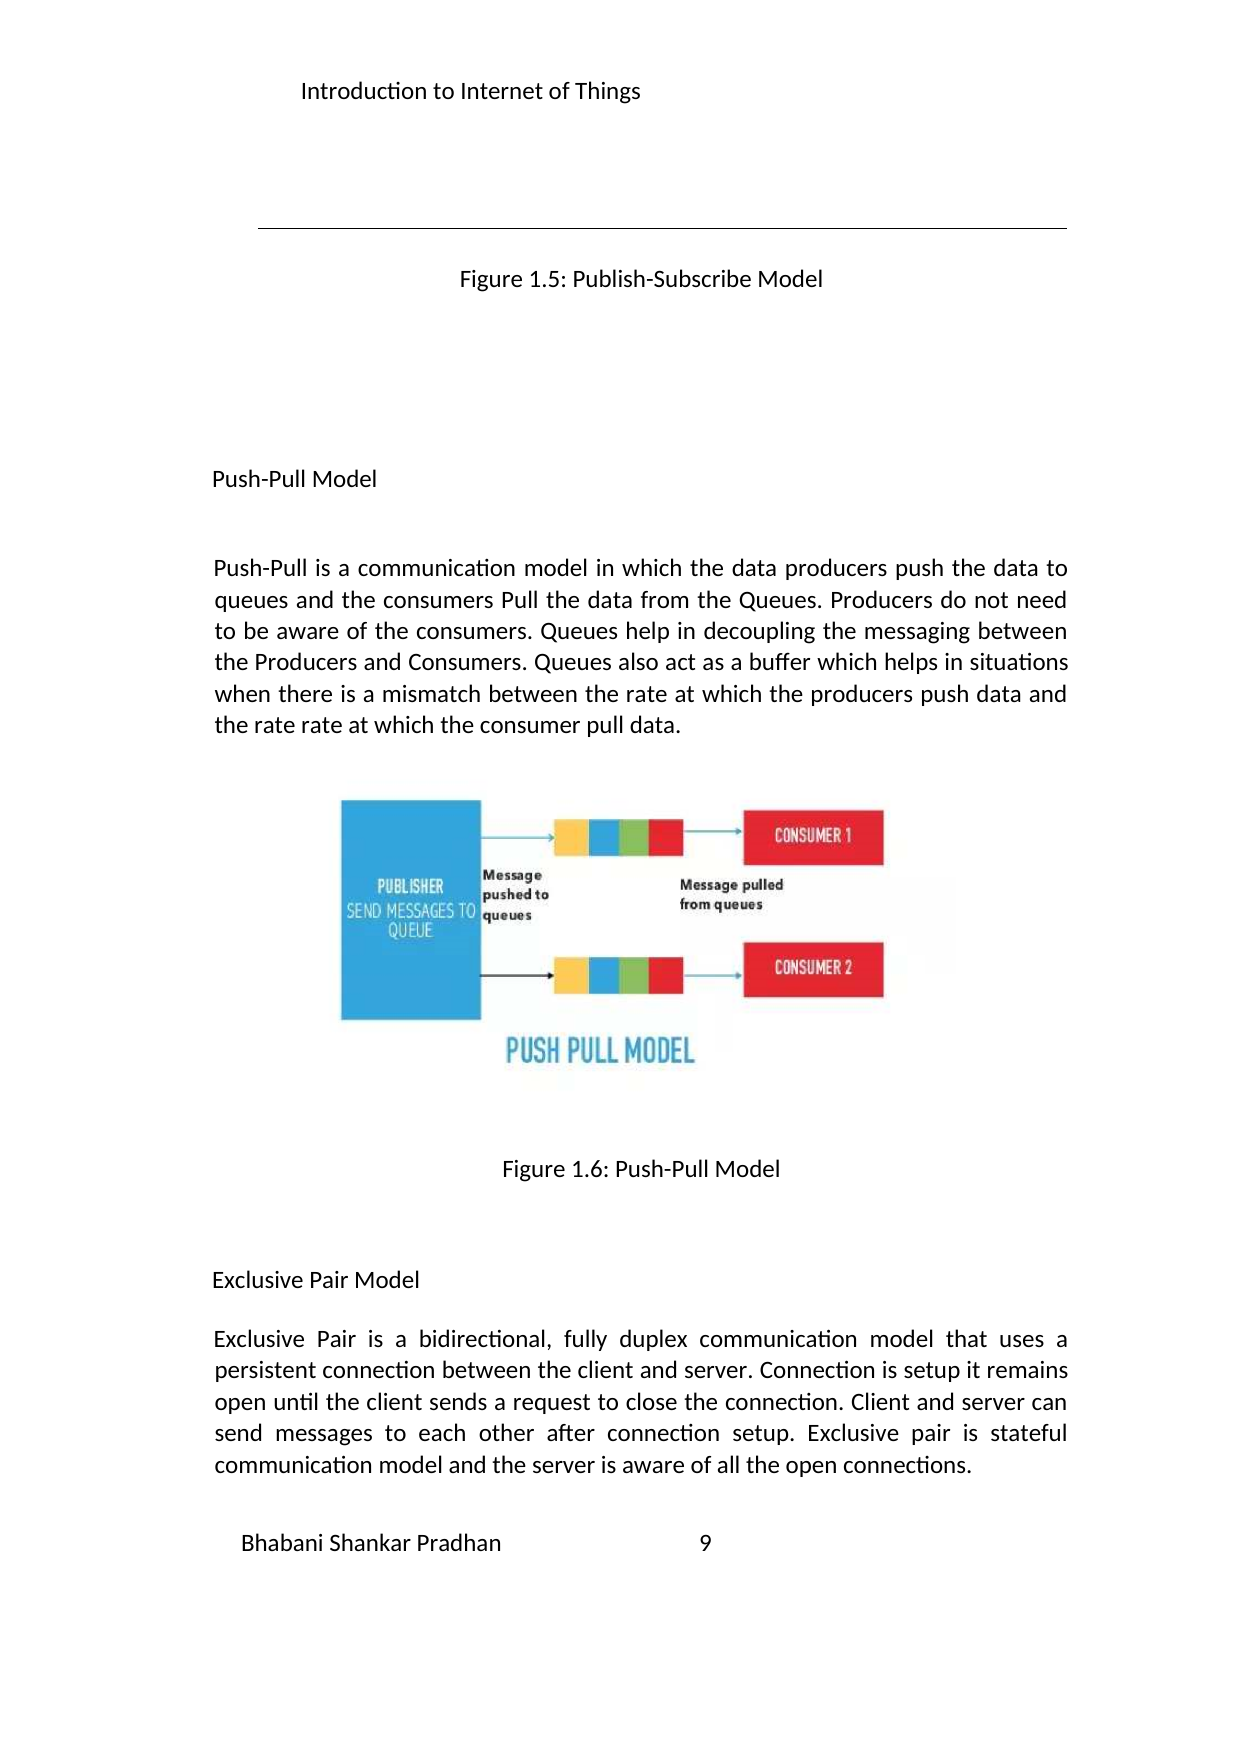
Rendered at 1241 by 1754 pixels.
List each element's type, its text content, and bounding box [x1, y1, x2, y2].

subtitle Push-Pull Model [212, 463, 1069, 494]
text Exclusive Pair is a bidirectional, fully duplex communication model that uses a persistent connection between the client and server. Connection is setup it remains open until the client sends a request to close the connection. Client and server can send messages to each other after connection setup. Exclusive pair is stateful communication model and the server is aware of all the open connections. [213, 1323, 1069, 1479]
subtitle Exclusive Pair Model [212, 1264, 1069, 1294]
picture [280, 741, 956, 1116]
text Figure 1.6: Push-Pull Model [282, 1153, 1001, 1183]
text Push-Pull is a communication model in which the data producers push the data to queues and the consumers Pull the data from the Queues. Producers do not need to be aware of the consumers. Queues help in decoupling the messaging between the Producers and Consumers. Queues also act as a buffer which helps in situations when there is a mismatch between the rate at which the producers push data and the rate rate at which the consumer pull data. [213, 552, 1069, 740]
text Figure 1.5: Publish-Subscribe Model [282, 263, 1001, 293]
